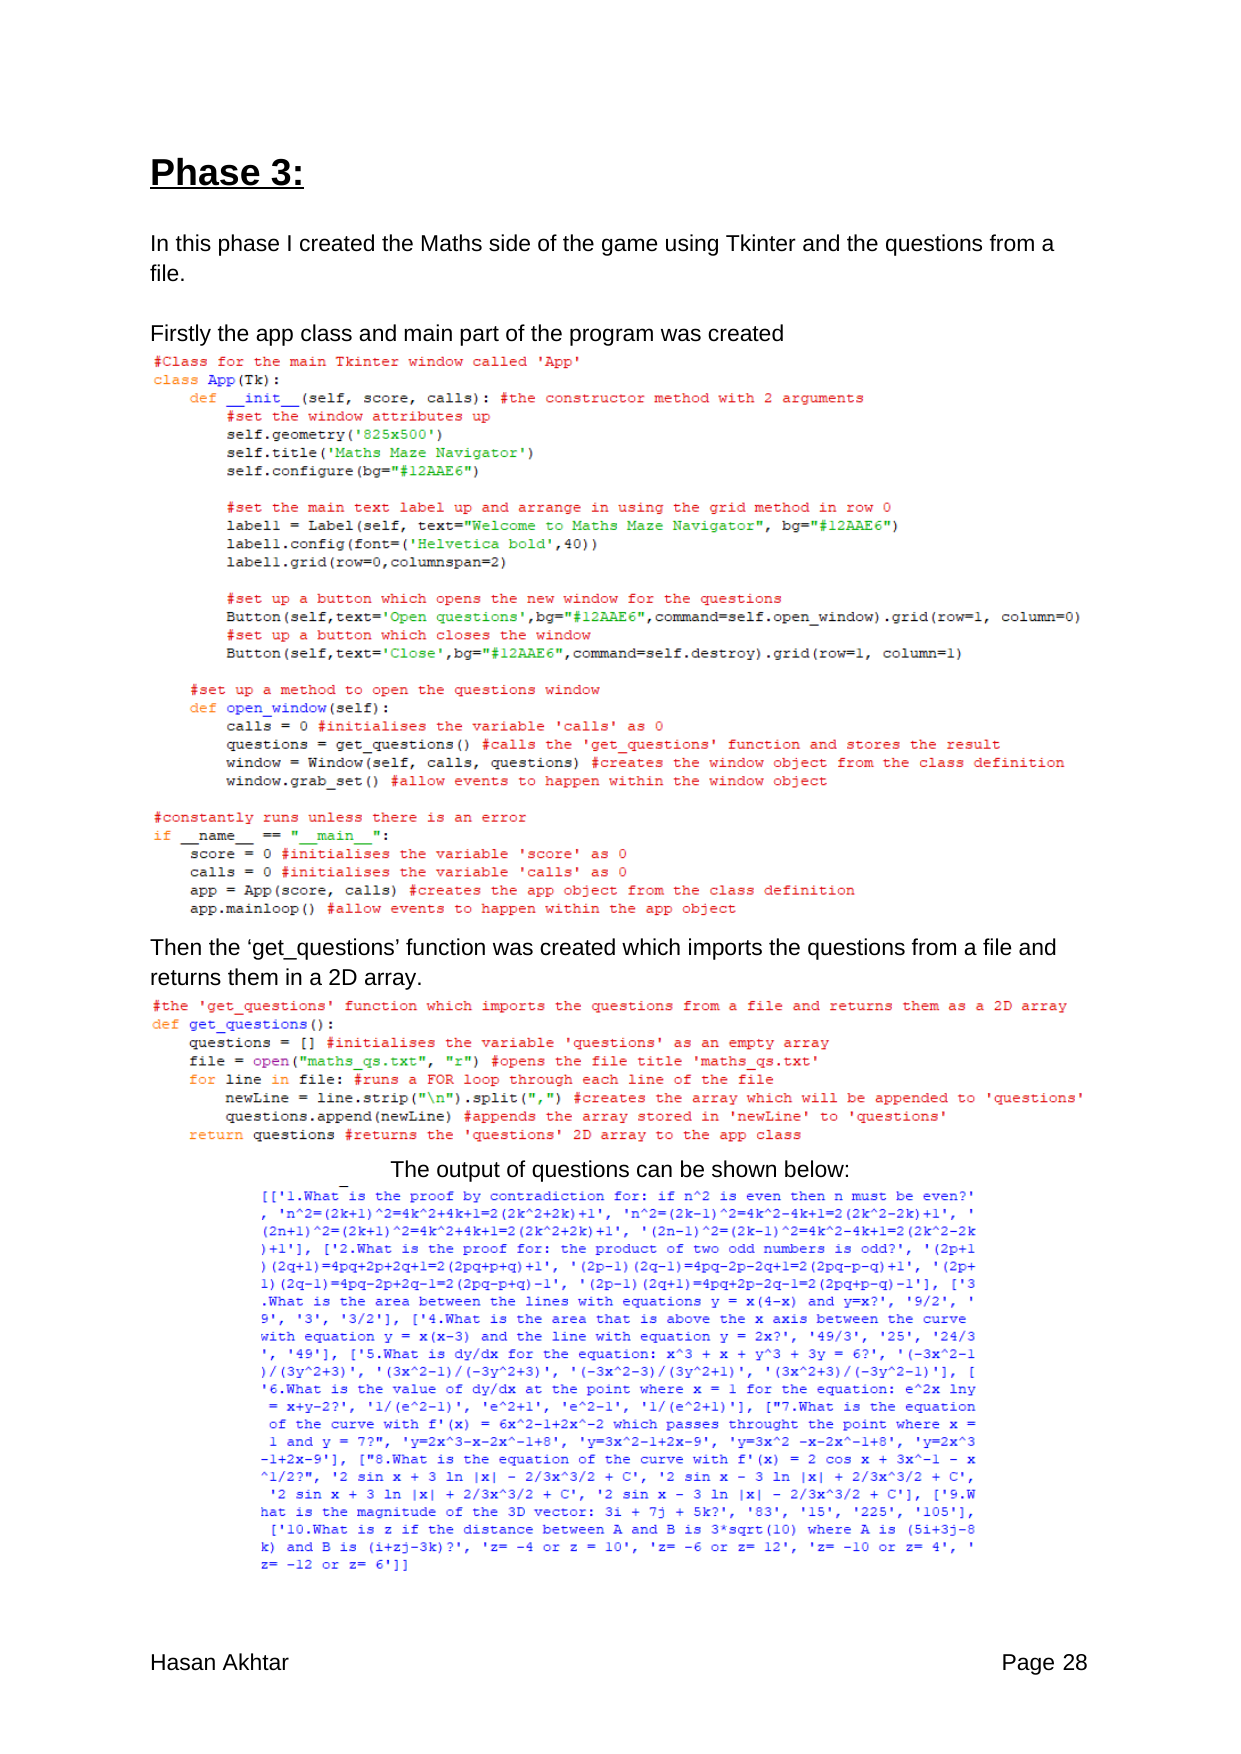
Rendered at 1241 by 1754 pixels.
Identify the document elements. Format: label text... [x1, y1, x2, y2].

text Firstly the app class and main part of the program was created [150, 320, 1090, 347]
picture [150, 350, 1091, 930]
text In this phase I created the Maths side of the game using Tkinter and the questions from a file. [150, 229, 1090, 286]
picture [261, 1186, 980, 1572]
picture [150, 993, 1091, 1153]
text The output of questions can be shown below: [150, 1156, 1090, 1182]
text Then the ‘get_questions’ function was created which imports the questions from a file and returns them in a 2D array. [150, 933, 1090, 990]
title Phase 3: [150, 150, 1090, 193]
